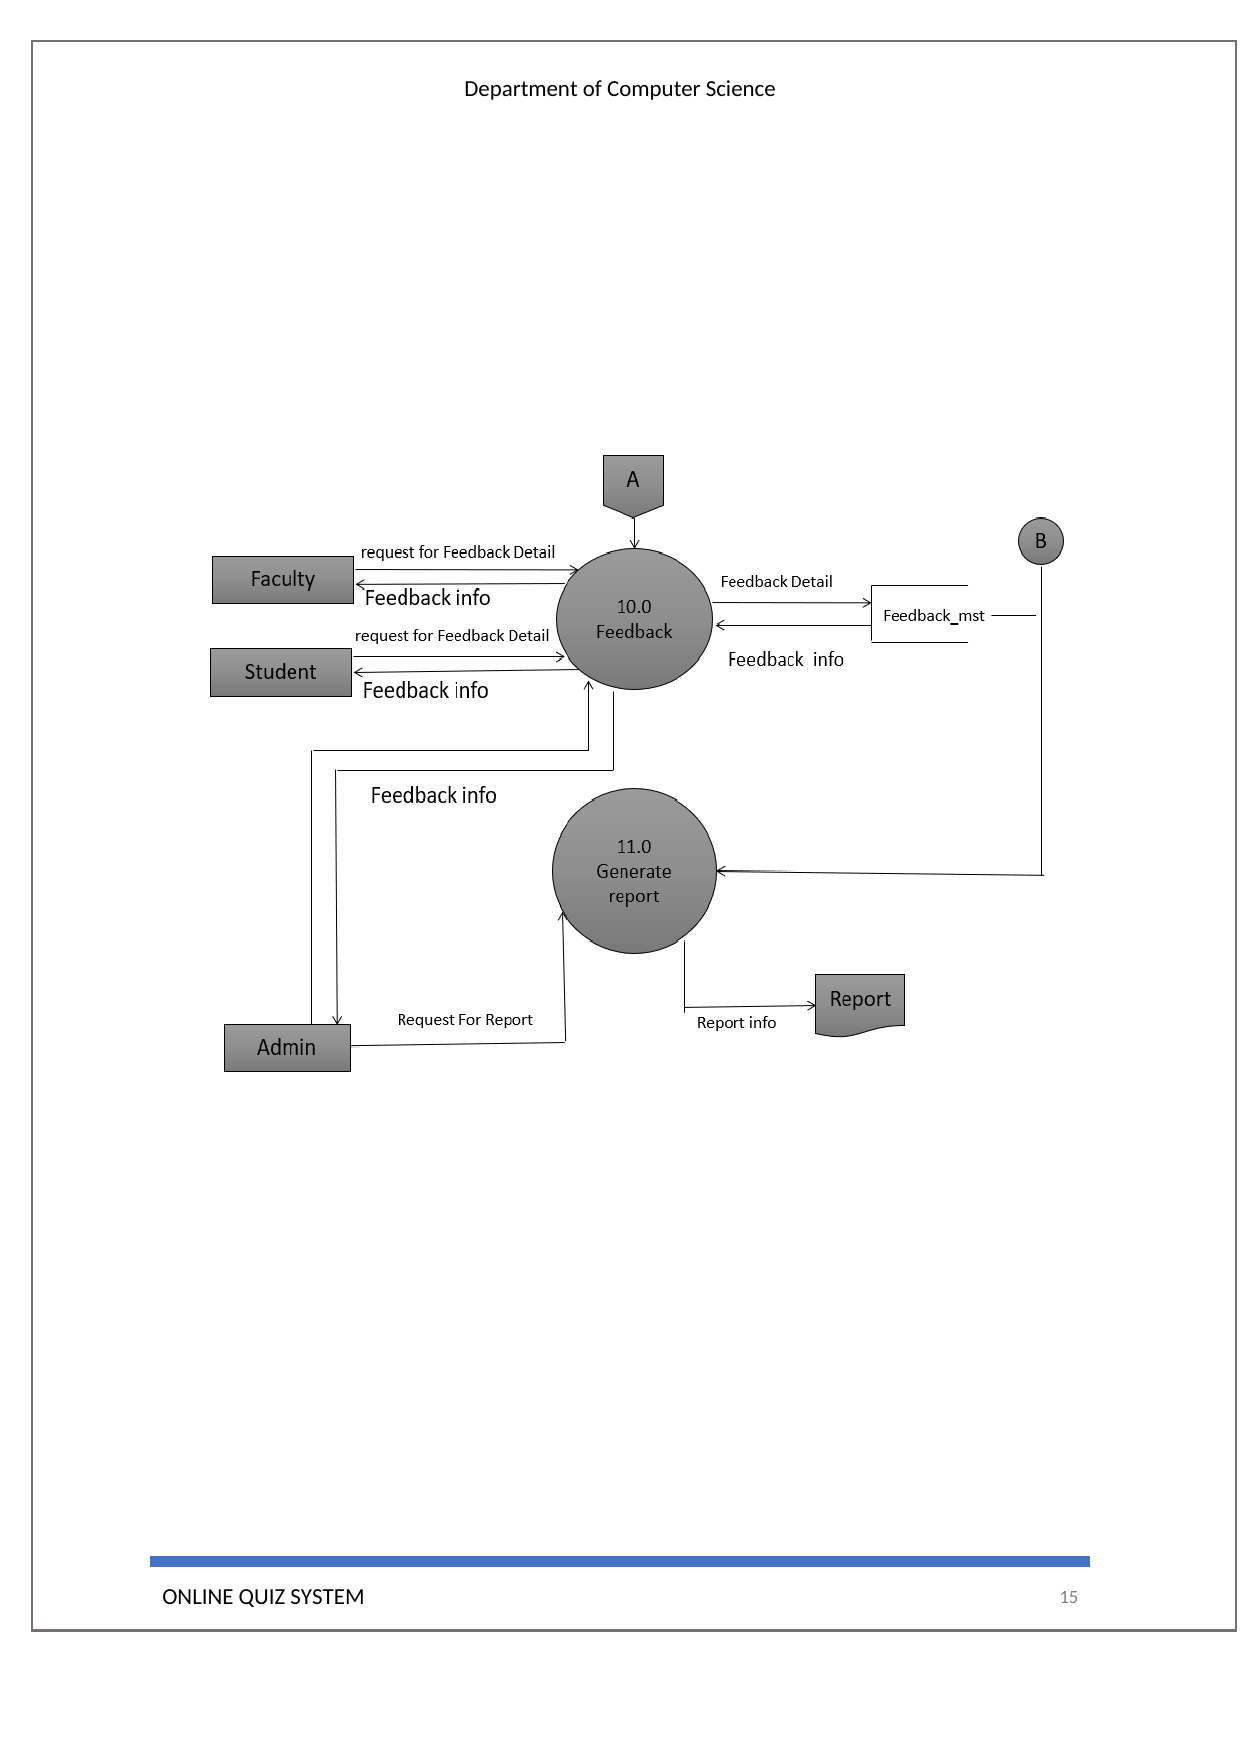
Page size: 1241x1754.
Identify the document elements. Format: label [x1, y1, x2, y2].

picture [69, 448, 1175, 1118]
